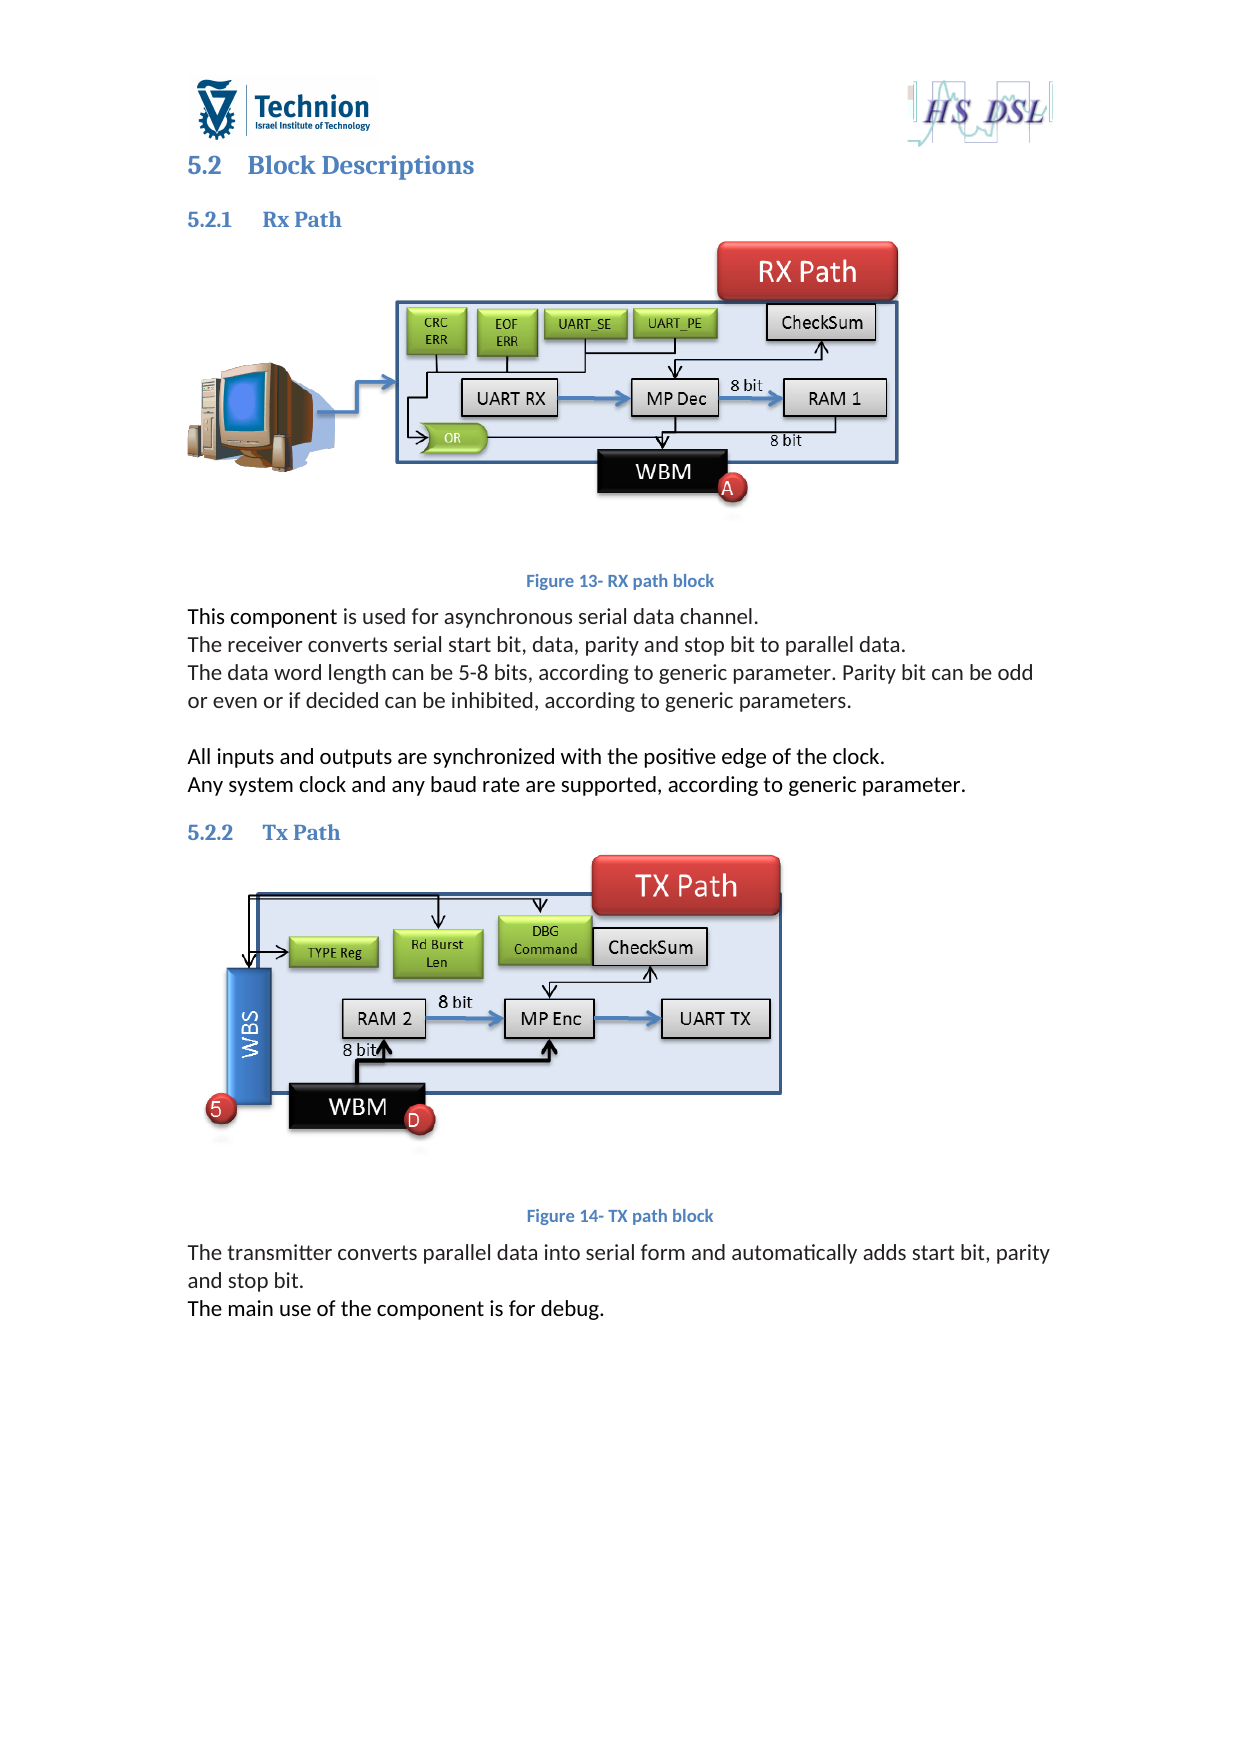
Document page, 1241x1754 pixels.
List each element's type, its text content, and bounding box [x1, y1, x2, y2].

text Figure 14- TX path block [187, 1204, 1053, 1227]
text The main use of the component is for debug. [187, 1294, 1053, 1322]
picture [187, 236, 904, 555]
text The receiver converts serial start bit, data, parity and stop bit to parallel data. [187, 630, 1053, 658]
picture [187, 849, 788, 1190]
text Any system clock and any baud rate are supported, according to generic parameter. [187, 771, 1053, 798]
text Figure 13- RX path block [187, 569, 1053, 592]
picture [907, 73, 1053, 147]
subtitle Tx Path [187, 819, 1053, 846]
picture [187, 74, 378, 147]
subtitle Block Descriptions [187, 150, 1053, 181]
text This component is used for asynchronous serial data channel. [187, 602, 1053, 630]
text All inputs and outputs are synchronized with the positive edge of the clock. [187, 742, 1053, 771]
text The transmitter converts parallel data into serial form and automatically adds start bit, parity and stop bit. [187, 1238, 1053, 1294]
text The data word length can be 5-8 bits, according to generic parameter. Parity bit can be odd or even or if decided can be inhibited, according to generic parameters. [187, 658, 1053, 714]
subtitle Rx Path [187, 207, 1053, 233]
